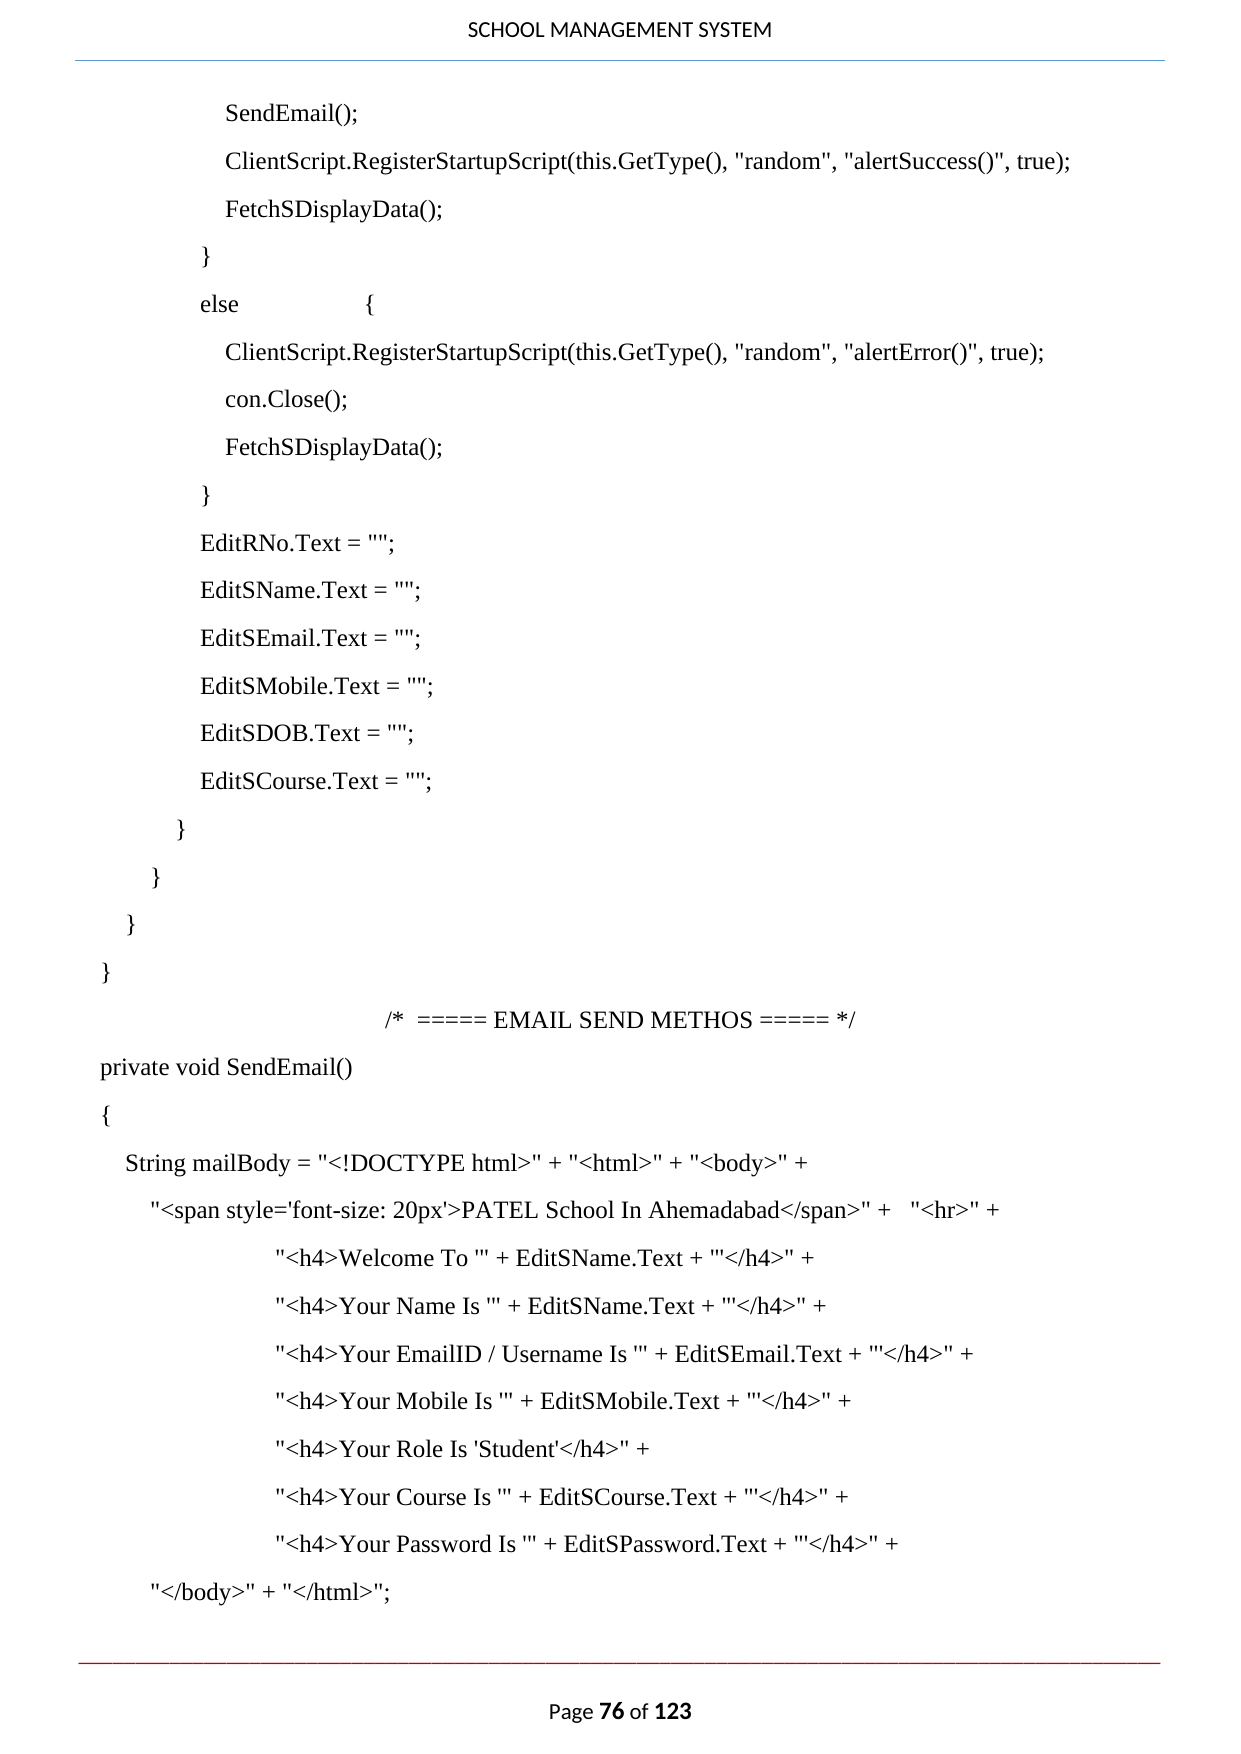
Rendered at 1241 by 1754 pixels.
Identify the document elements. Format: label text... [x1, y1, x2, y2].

text "<h4>Your Course Is '" + EditSCourse.Text + "'</h4>" + [75, 1482, 1165, 1511]
text } [75, 480, 1165, 509]
text "</body>" + "</html>"; [75, 1577, 1165, 1606]
text ClientScript.RegisterStartupScript(this.GetType(), "random", "alertSuccess()", true); [75, 146, 1165, 175]
text "<h4>Welcome To '" + EditSName.Text + "'</h4>" + [75, 1243, 1165, 1272]
text EditSDOB.Text = ""; [75, 718, 1165, 747]
text "<h4>Your EmailID / Username Is '" + EditSEmail.Text + "'</h4>" + [75, 1339, 1165, 1367]
text private void SendEmail() [75, 1052, 1165, 1081]
text "<span style='font-size: 20px'>PATEL School In Ahemadabad</span>" + "<hr>" + [75, 1196, 1165, 1224]
text "<h4>Your Role Is 'Student'</h4>" + [75, 1434, 1165, 1463]
text EditRNo.Text = ""; [75, 528, 1165, 556]
text } [75, 957, 1165, 986]
text EditSCourse.Text = ""; [75, 766, 1165, 795]
text else { [75, 289, 1165, 318]
text ClientScript.RegisterStartupScript(this.GetType(), "random", "alertError()", true); [75, 337, 1165, 366]
text EditSName.Text = ""; [75, 575, 1165, 604]
text SendEmail(); [75, 98, 1165, 127]
text FetchSDisplayData(); [75, 432, 1165, 461]
text EditSMobile.Text = ""; [75, 671, 1165, 699]
text } [75, 909, 1165, 938]
text String mailBody = "<!DOCTYPE html>" + "<html>" + "<body>" + [75, 1148, 1165, 1177]
text } [75, 862, 1165, 890]
text } [75, 814, 1165, 843]
text } [75, 241, 1165, 270]
text "<h4>Your Password Is '" + EditSPassword.Text + "'</h4>" + [75, 1529, 1165, 1558]
text con.Close(); [75, 384, 1165, 413]
text /* ===== EMAIL SEND METHOS ===== */ [75, 1005, 1165, 1033]
text "<h4>Your Name Is '" + EditSName.Text + "'</h4>" + [75, 1291, 1165, 1320]
text "<h4>Your Mobile Is '" + EditSMobile.Text + "'</h4>" + [75, 1386, 1165, 1415]
text EditSEmail.Text = ""; [75, 623, 1165, 652]
text { [75, 1100, 1165, 1129]
text FetchSDisplayData(); [75, 194, 1165, 222]
